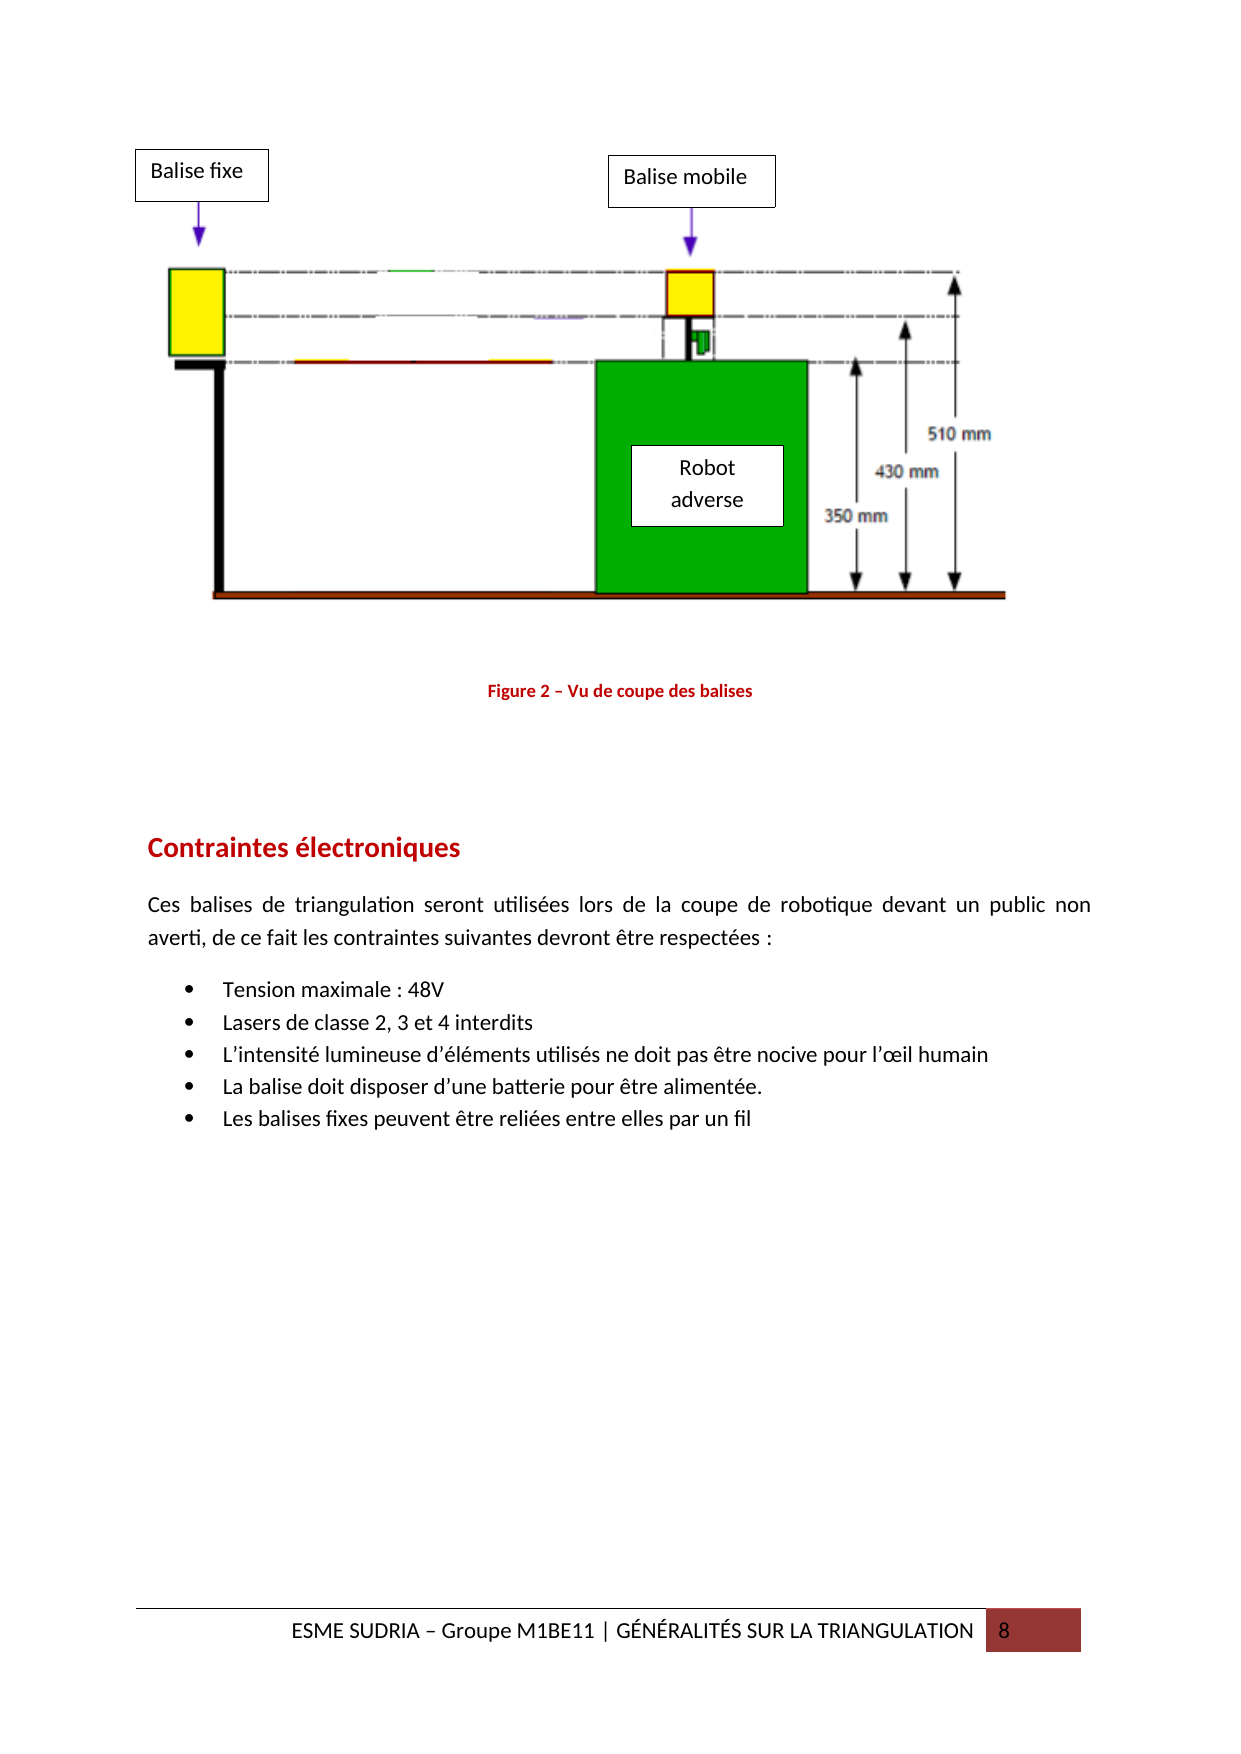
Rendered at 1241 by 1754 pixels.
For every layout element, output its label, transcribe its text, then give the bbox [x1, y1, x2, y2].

text Figure 2 – Vu de coupe des balises [148, 679, 1093, 702]
list La balise doit disposer d’une batterie pour être alimentée. [185, 1072, 1093, 1100]
list L’intensité lumineuse d’éléments utilisés ne doit pas être nocive pour l’œil humain [185, 1040, 1093, 1068]
picture [157, 147, 1083, 654]
text Contraintes électroniques [148, 829, 1093, 864]
list Tension maximale : 48V [185, 976, 1093, 1004]
list Les balises fixes peuvent être reliées entre elles par un fil [185, 1104, 1093, 1132]
text Ces balises de triangulation seront utilisées lors de la coupe de robotique devant un public non averti, de ce fait les contraintes suivantes devront être respectées : [148, 890, 1093, 951]
list Lasers de classe 2, 3 et 4 interdits [185, 1008, 1093, 1036]
